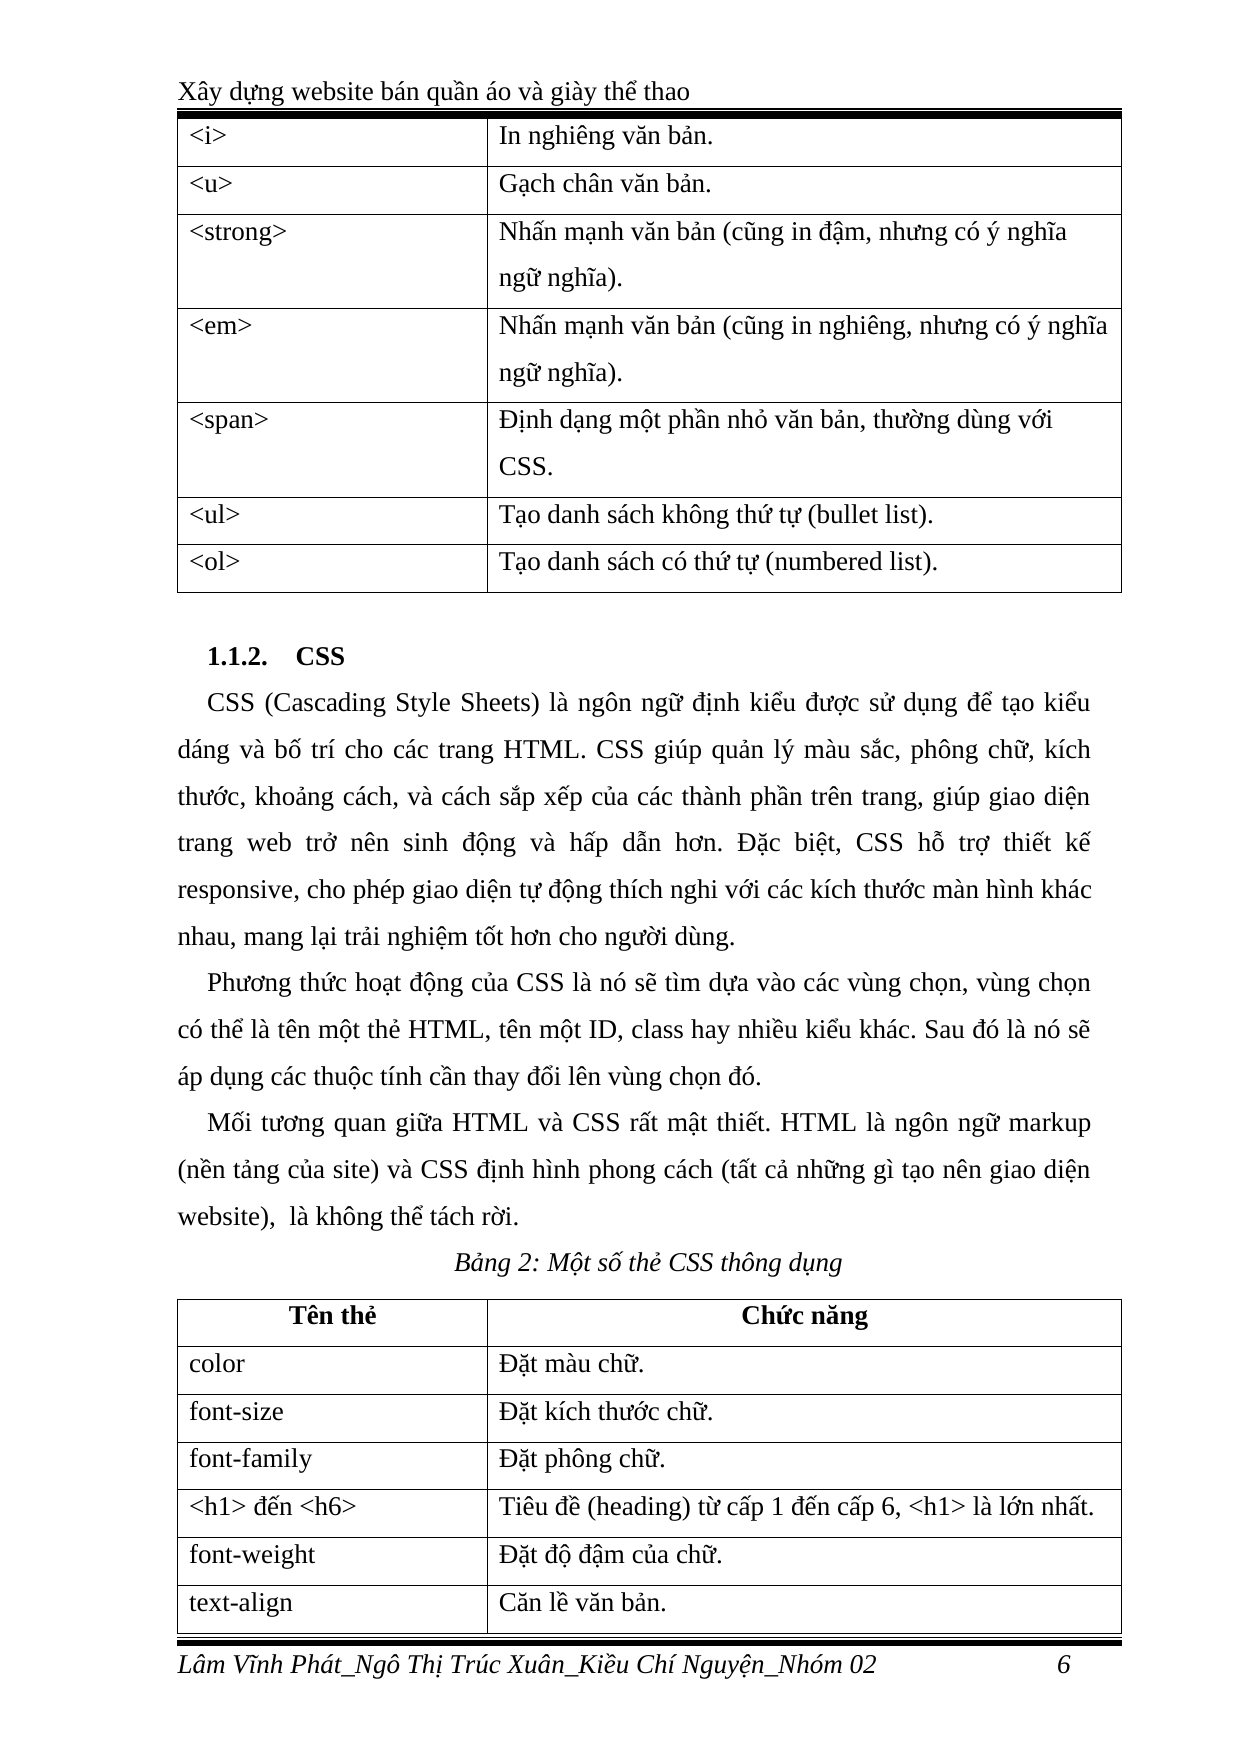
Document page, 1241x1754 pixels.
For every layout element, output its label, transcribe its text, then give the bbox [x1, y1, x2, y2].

table_header Chức năng [488, 1300, 1121, 1346]
table_cell <h1> đến <h6> [178, 1490, 487, 1537]
table_cell Định dạng một phần nhỏ văn bản, thường dùng với CSS. [488, 403, 1121, 497]
table_cell In nghiêng văn bản. [488, 119, 1121, 166]
text Bảng 2: Một số thẻ CSS thông dụng [177, 1246, 1122, 1278]
table_cell <em> [178, 309, 487, 402]
table_cell Nhấn mạnh văn bản (cũng in đậm, nhưng có ý nghĩa ngữ nghĩa). [488, 215, 1121, 308]
table_cell Căn lề văn bản. [488, 1586, 1121, 1632]
table_cell <strong> [178, 215, 487, 308]
table_cell Đặt phông chữ. [488, 1443, 1121, 1489]
table_cell font-family [178, 1443, 487, 1489]
table_cell font-weight [178, 1538, 487, 1585]
table_cell Tạo danh sách không thứ tự (bullet list). [488, 498, 1121, 544]
table_cell Nhấn mạnh văn bản (cũng in nghiêng, nhưng có ý nghĩa ngữ nghĩa). [488, 309, 1121, 402]
table_cell <ul> [178, 498, 487, 544]
table_header Tên thẻ [178, 1300, 487, 1346]
text CSS (Cascading Style Sheets) là ngôn ngữ định kiểu được sử dụng để tạo kiểu dáng và bố trí cho các trang HTML. CSS giúp quản lý màu sắc, phông chữ, kích thước, khoảng cách, và cách sắp xếp của các thành phần trên trang, giúp giao diện trang web trở nên sinh động và hấp dẫn hơn. Đặc biệt, CSS hỗ trợ thiết kế responsive, cho phép giao diện tự động thích nghi với các kích thước màn hình khác nhau, mang lại trải nghiệm tốt hơn cho người dùng. [177, 686, 1093, 951]
table_cell Tạo danh sách có thứ tự (numbered list). [488, 545, 1121, 592]
table_cell color [178, 1347, 487, 1394]
table_cell Đặt độ đậm của chữ. [488, 1538, 1121, 1585]
table_cell Tiêu đề (heading) từ cấp 1 đến cấp 6, <h1> là lớn nhất. [488, 1490, 1121, 1537]
table_cell <span> [178, 403, 487, 497]
table_cell Gạch chân văn bản. [488, 167, 1121, 213]
text Phương thức hoạt động của CSS là nó sẽ tìm dựa vào các vùng chọn, vùng chọn có thể là tên một thẻ HTML, tên một ID, class hay nhiều kiểu khác. Sau đó là nó sẽ áp dụng các thuộc tính cần thay đổi lên vùng chọn đó. [177, 966, 1093, 1091]
text Mối tương quan giữa HTML và CSS rất mật thiết. HTML là ngôn ngữ markup (nền tảng của site) và CSS định hình phong cách (tất cả những gì tạo nên giao diện website), là không thể tách rời. [177, 1106, 1093, 1231]
table_cell font-size [178, 1395, 487, 1442]
table_cell <u> [178, 167, 487, 213]
table_cell text-align [178, 1586, 487, 1632]
subtitle CSS [207, 640, 1122, 671]
table_cell Đặt kích thước chữ. [488, 1395, 1121, 1442]
table_cell Đặt màu chữ. [488, 1347, 1121, 1394]
table_cell <ol> [178, 545, 487, 592]
table_cell <i> [178, 119, 487, 166]
